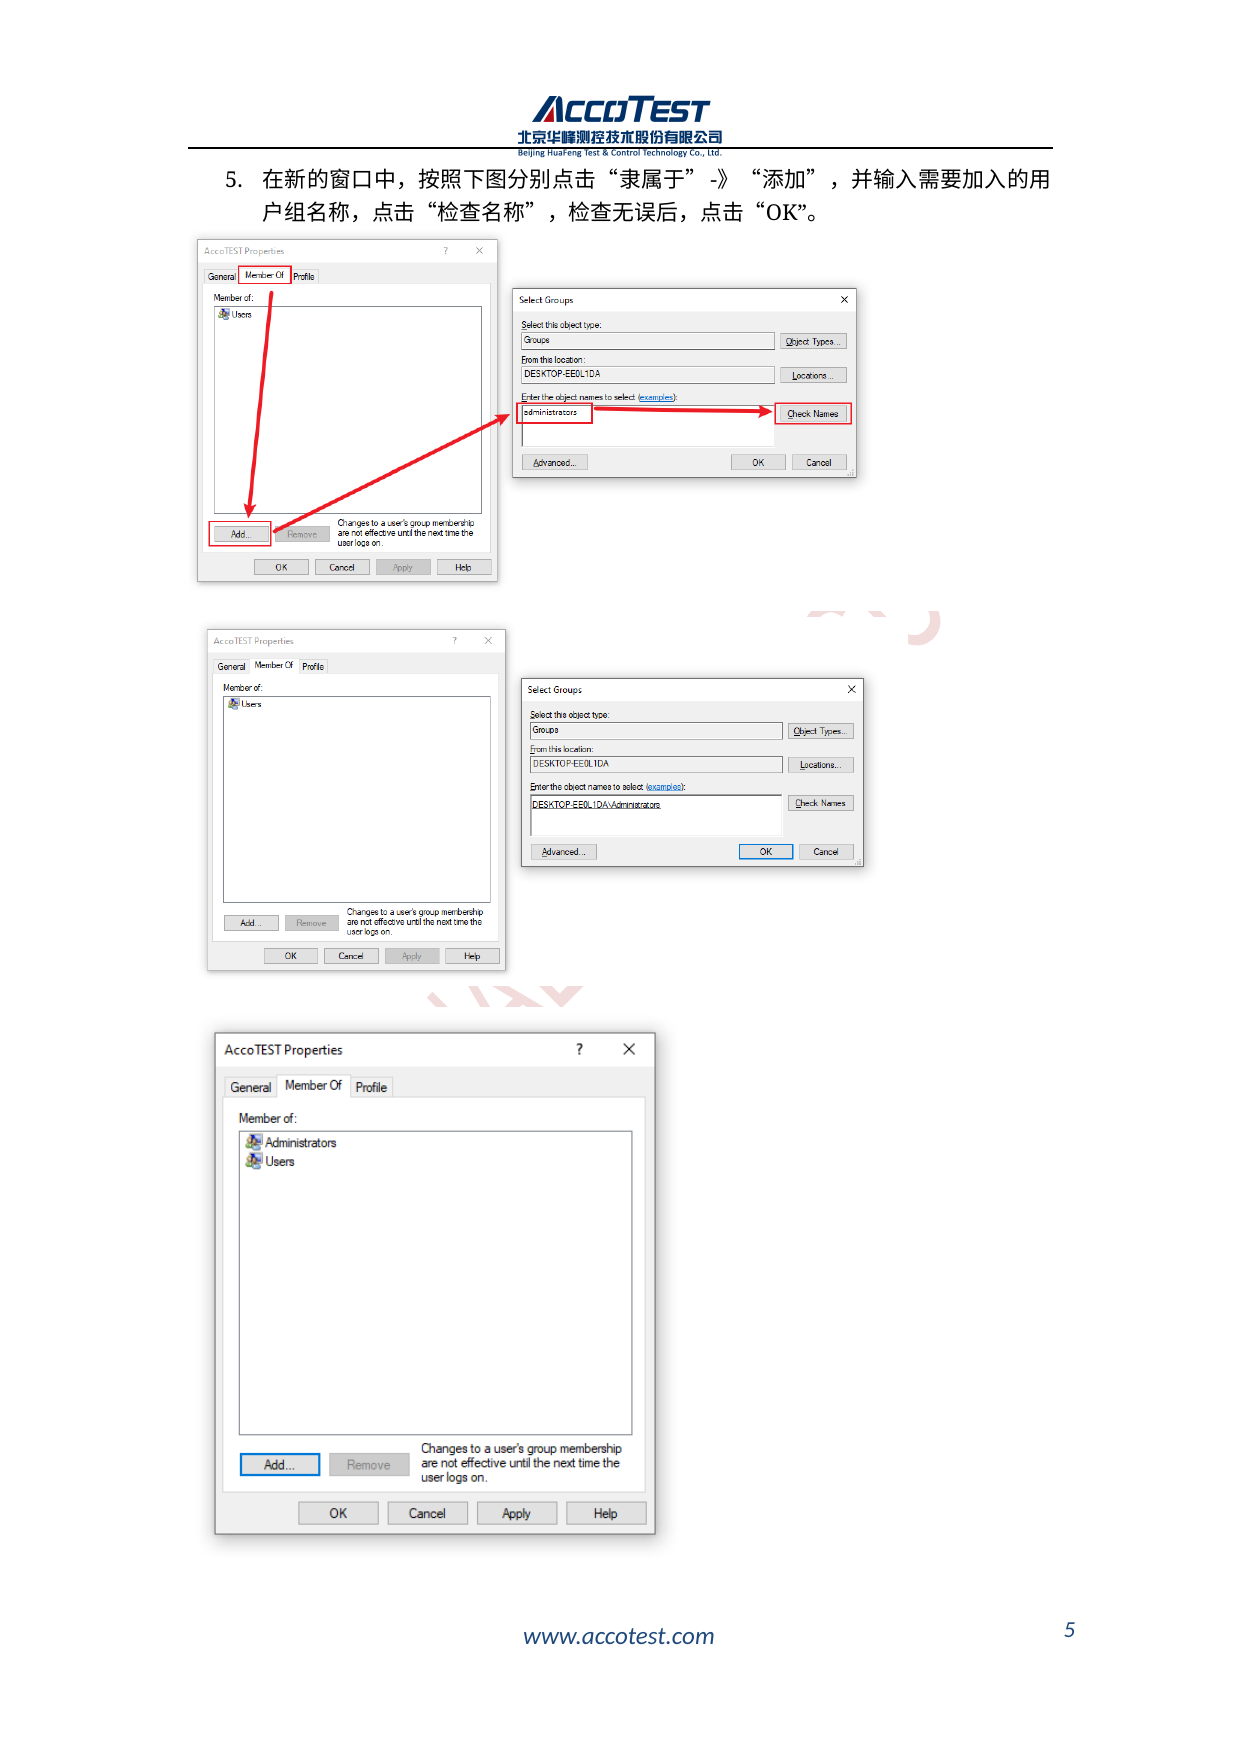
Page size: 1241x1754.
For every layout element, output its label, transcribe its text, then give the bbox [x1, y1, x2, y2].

picture [187, 617, 909, 986]
picture [187, 1007, 702, 1570]
picture [187, 227, 1052, 611]
picture [504, 86, 737, 147]
list 在新的窗口中，按照下图分别点击“隶属于”-》“添加”，并输入需要加入的用户组名称，点击“检查名称”，检查无误后，点击“OK”。 [225, 162, 1053, 227]
picture [504, 149, 737, 162]
